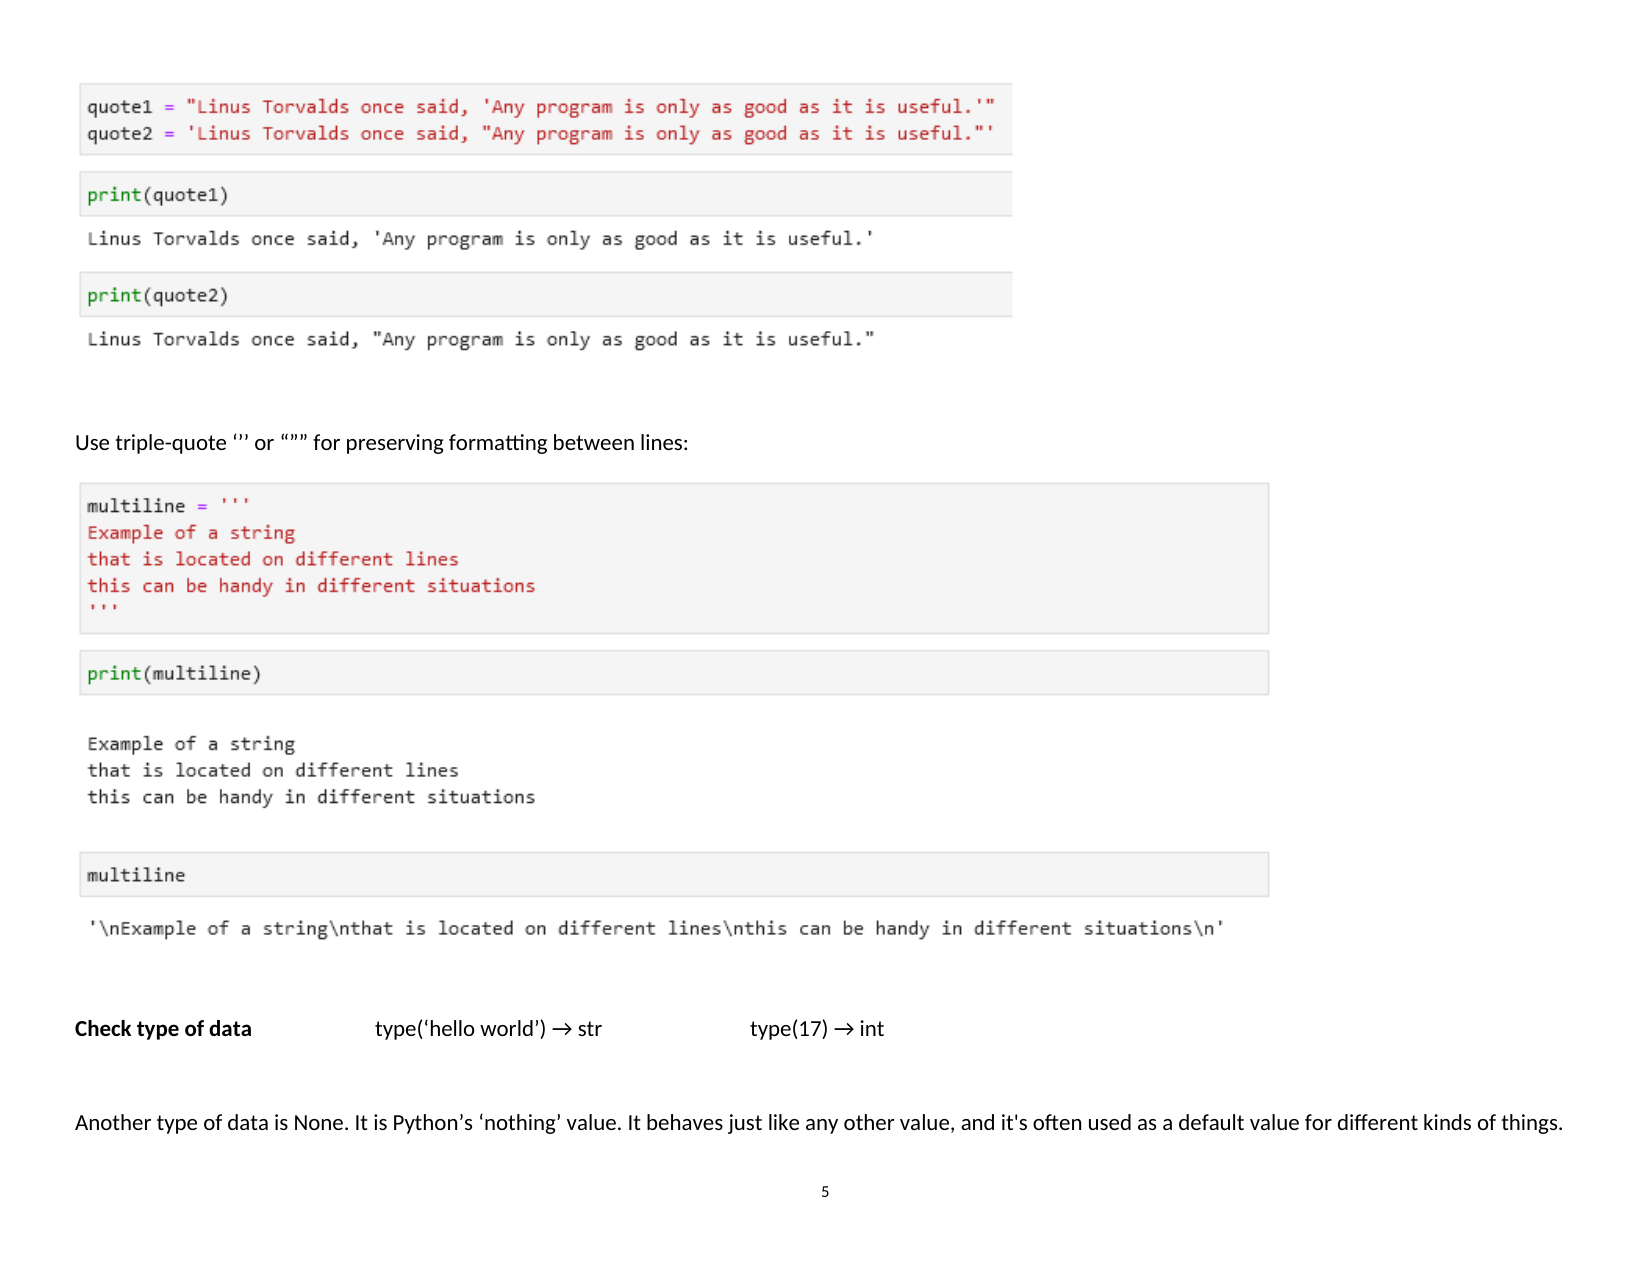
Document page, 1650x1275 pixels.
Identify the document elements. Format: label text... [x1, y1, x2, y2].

picture [75, 75, 1013, 363]
picture [75, 475, 1279, 949]
text Check type of data type(‘hello world’) → str type(17) → int [75, 1014, 1575, 1042]
text Another type of data is None. It is Python’s ‘nothing’ value. It behaves just like any other value, and it's often used as a default value for different kinds of things. [75, 1108, 1575, 1136]
text Use triple-quote ‘’’ or “”” for preserving formatting between lines: [75, 428, 1575, 456]
